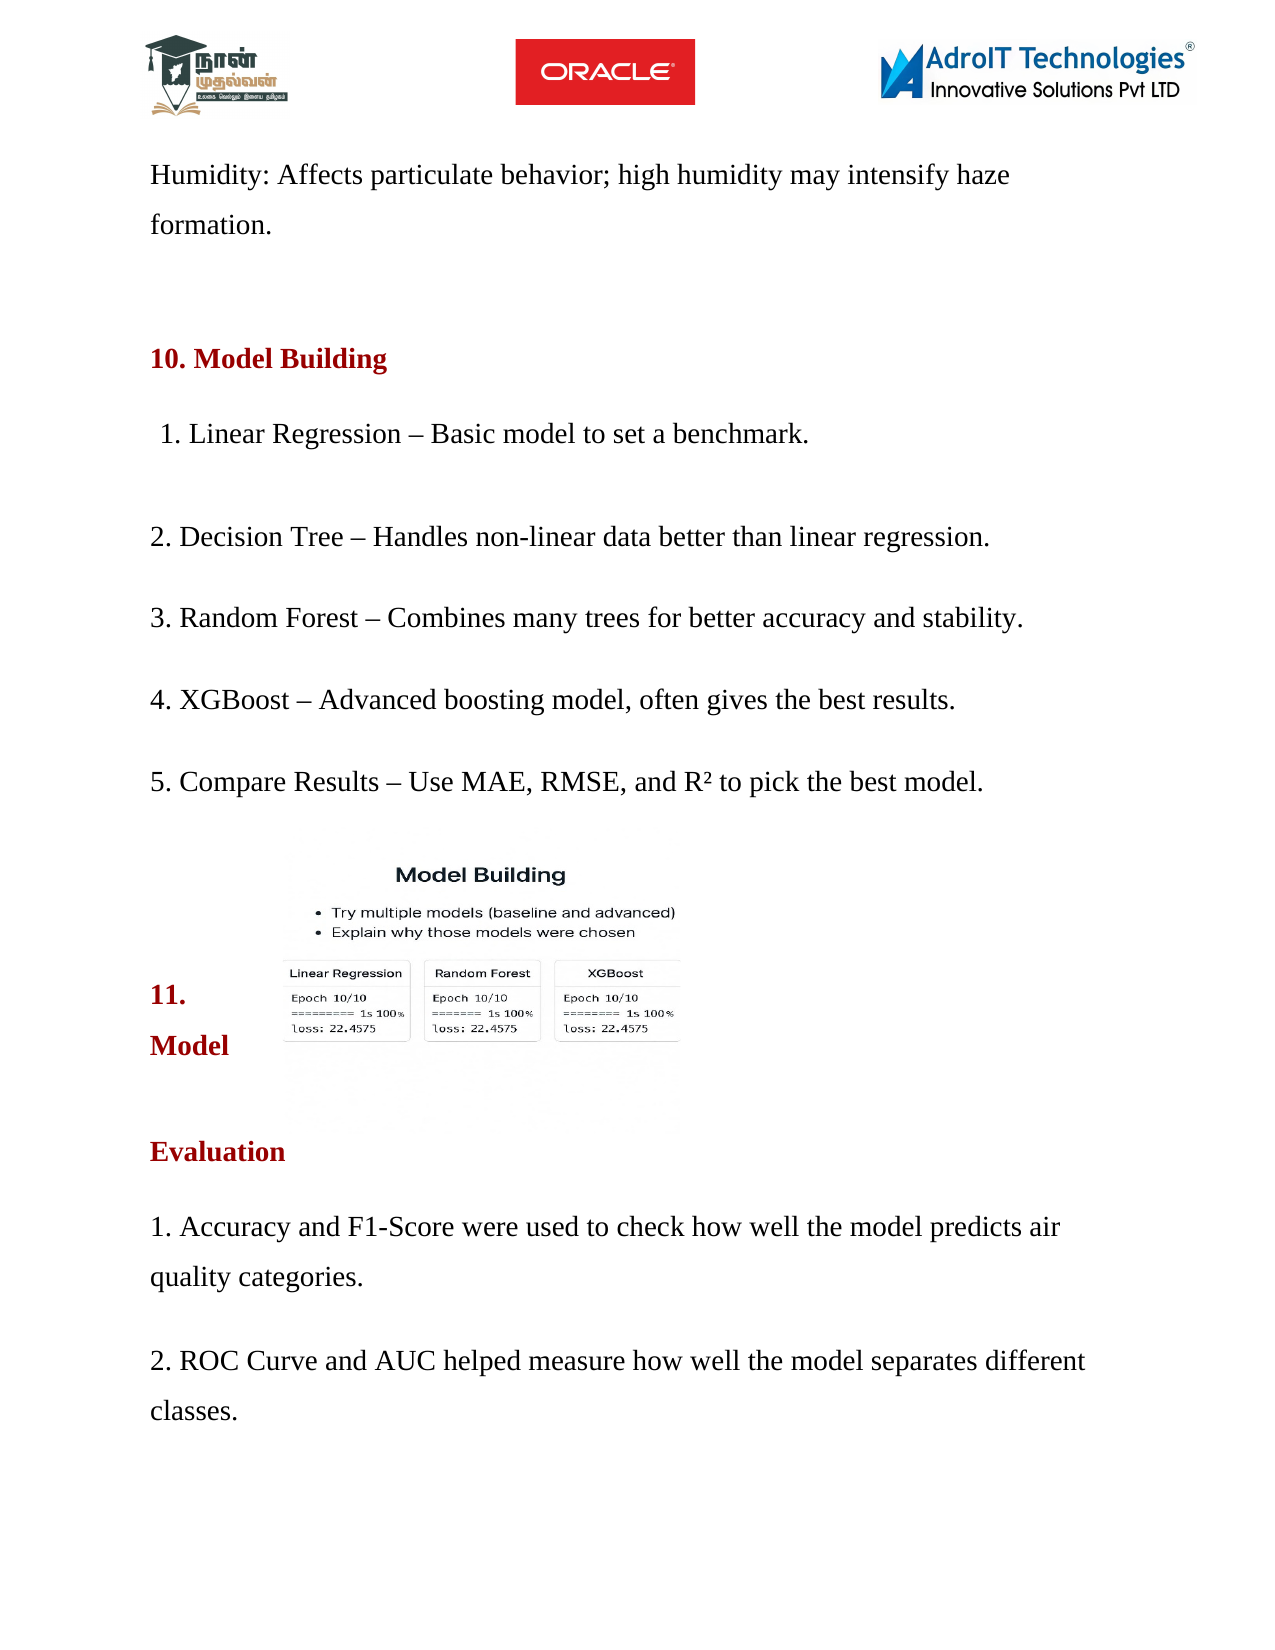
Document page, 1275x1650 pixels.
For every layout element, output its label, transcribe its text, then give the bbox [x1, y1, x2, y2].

picture [140, 31, 290, 119]
subtitle 10. Model Building [149, 341, 705, 375]
picture [282, 827, 681, 1134]
text 2. Decision Tree – Handles non-linear data better than linear regression. [150, 519, 1132, 552]
picture [515, 39, 696, 105]
text 2. ROC Curve and AUC helped measure how well the model separates different classes. [150, 1343, 1132, 1426]
picture [878, 39, 1197, 105]
text Humidity: Affects particulate behavior; high humidity may intensify haze formation. [150, 157, 1132, 241]
text 4. XGBoost – Advanced boosting model, often gives the best results. [150, 682, 1132, 716]
text 1. Linear Regression – Basic model to set a benchmark. [151, 416, 1132, 449]
text 3. Random Forest – Combines many trees for better accuracy and stability. [150, 601, 1132, 634]
text 5. Compare Results – Use MAE, RMSE, and R² to pick the best model. [150, 764, 1132, 797]
text 1. Accuracy and F1-Score were used to check how well the model predicts air quality categories. [150, 1209, 1132, 1293]
subtitle 11. Model Evaluation [149, 977, 705, 1167]
